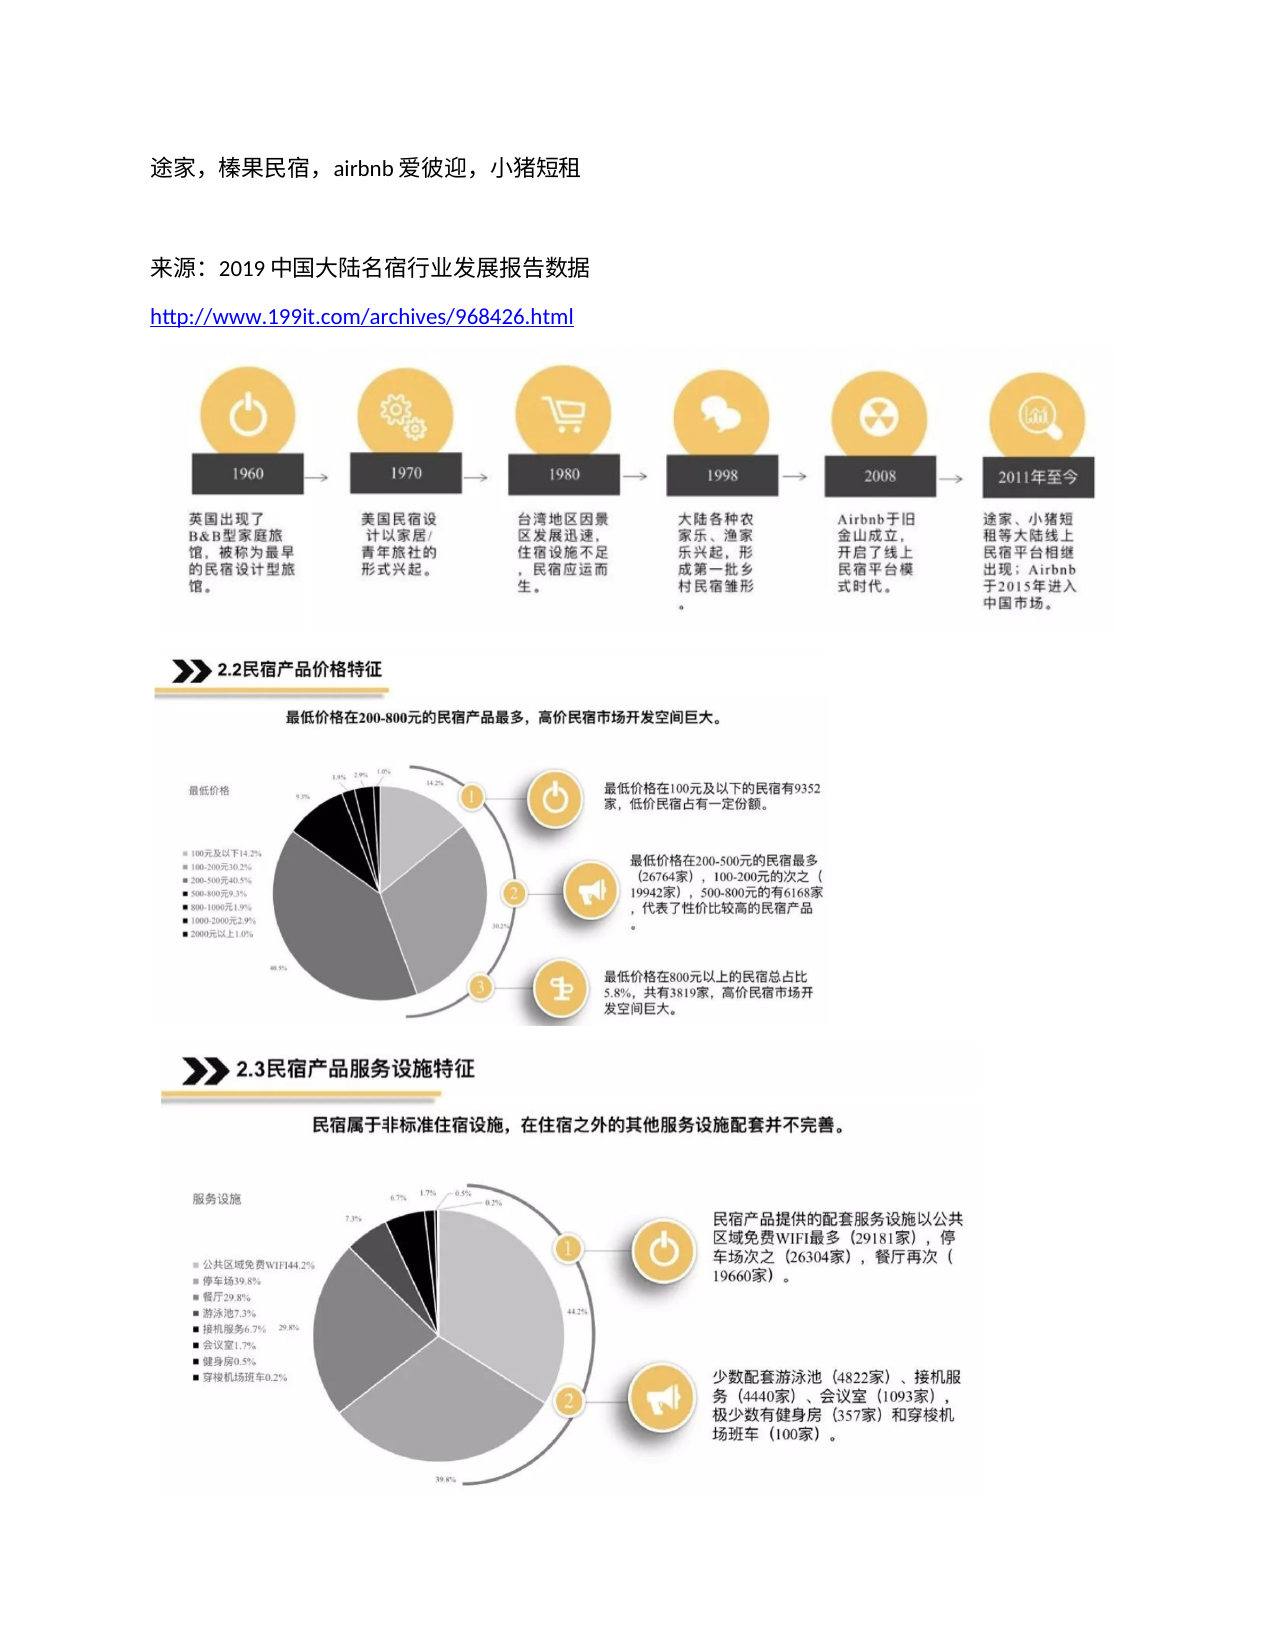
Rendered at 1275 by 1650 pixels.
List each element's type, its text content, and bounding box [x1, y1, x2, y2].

picture [150, 652, 830, 1026]
text 来源：2019中国大陆名宿行业发展报告数据 [150, 249, 1125, 283]
picture [150, 348, 1125, 634]
text http://www.199it.com/archives/968426.html [150, 302, 1125, 330]
picture [150, 1044, 982, 1498]
text 途家，榛果民宿，airbnb爱彼迎，小猪短租 [150, 150, 1125, 183]
